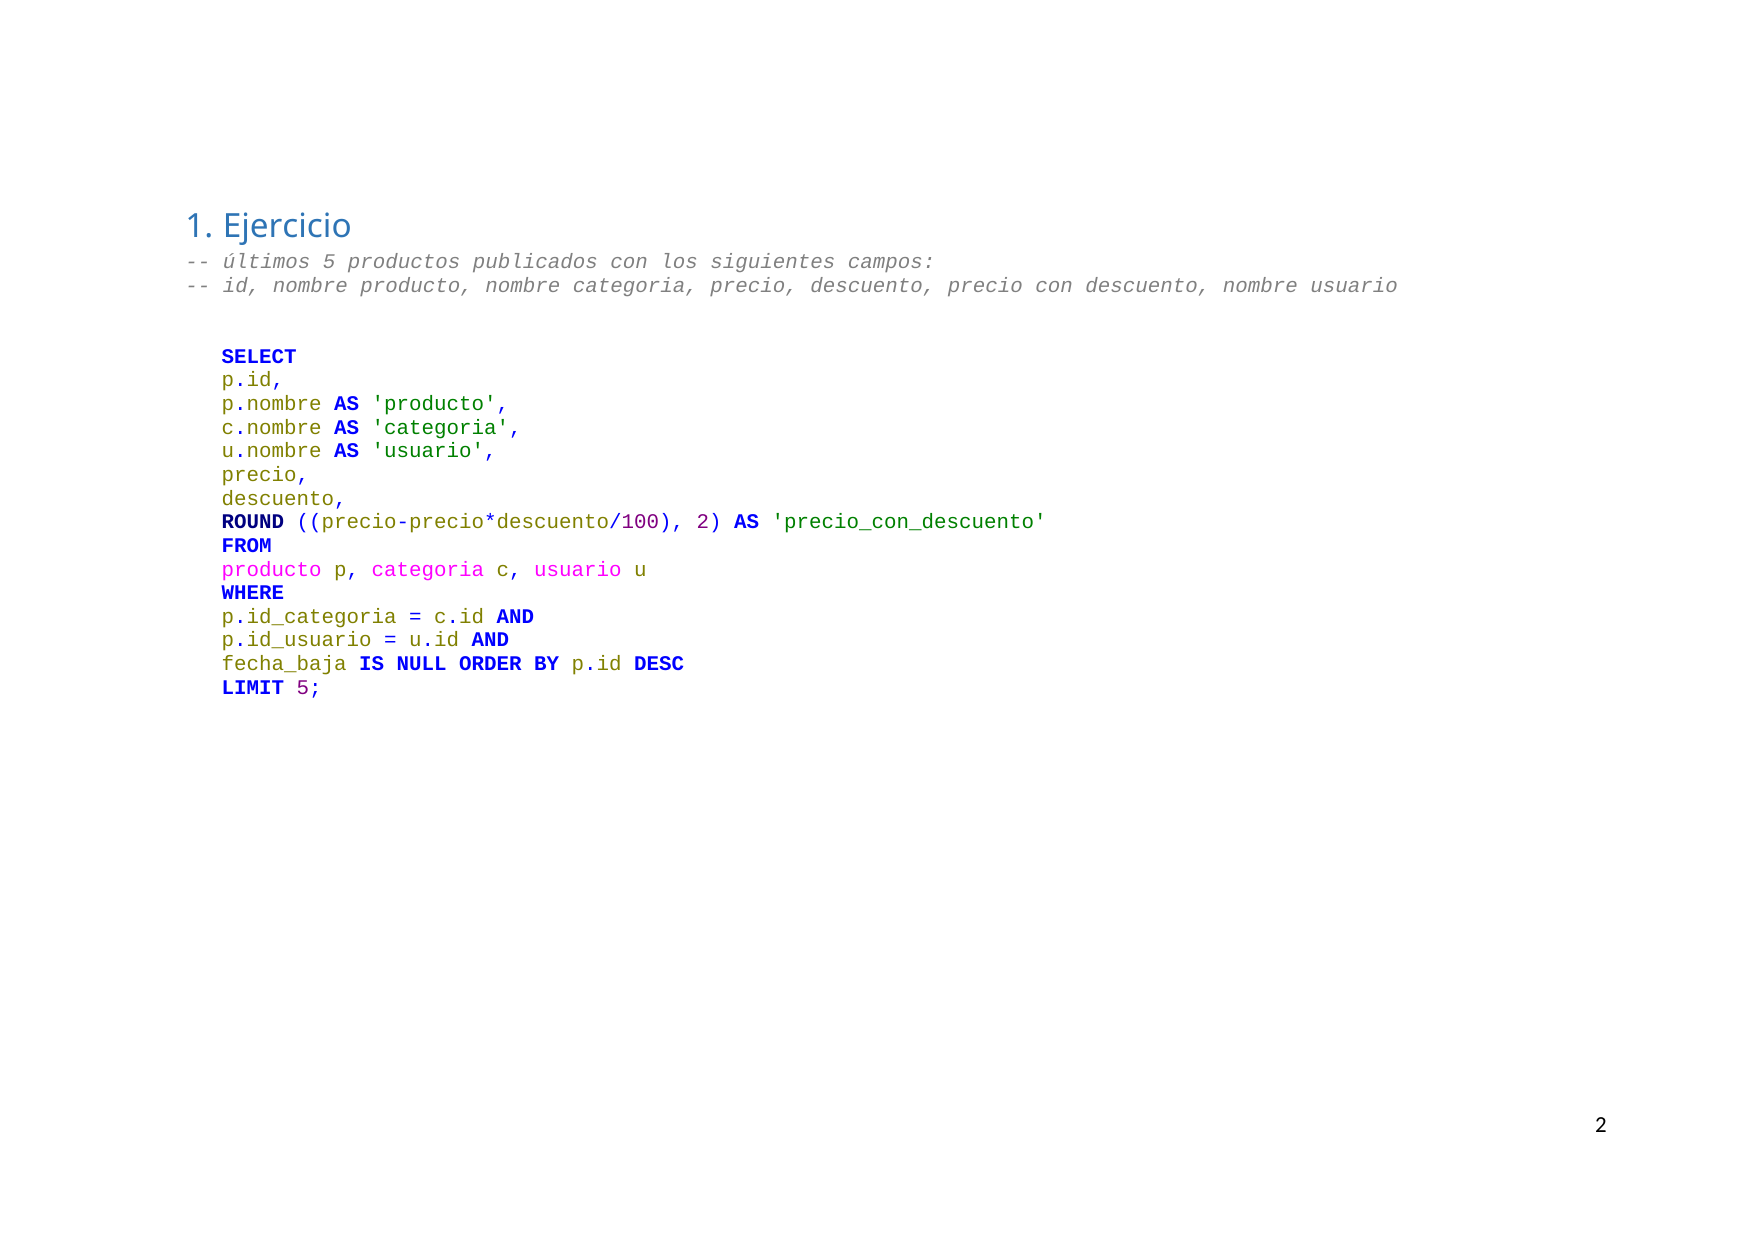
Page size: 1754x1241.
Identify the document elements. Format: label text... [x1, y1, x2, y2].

text FROM [221, 535, 1606, 558]
text -- id, nombre producto, nombre categoria, precio, descuento, precio con descuento, nombre usuario [148, 275, 1606, 298]
text precio, [221, 464, 1606, 488]
text SELECT [221, 346, 1606, 369]
text c.nombre AS 'categoria', [221, 417, 1606, 440]
text p.id_categoria = c.id AND [221, 606, 1606, 629]
text u.nombre AS 'usuario', [221, 440, 1606, 464]
text ROUND ((precio-precio*descuento/100), 2) AS 'precio_con_descuento' [221, 511, 1606, 535]
text descuento, [221, 488, 1606, 511]
text fecha_baja IS NULL ORDER BY p.id DESC [221, 653, 1606, 677]
text p.nombre AS 'producto', [221, 393, 1606, 417]
text p.id, [221, 369, 1606, 393]
text producto p, categoria c, usuario u [221, 558, 1606, 582]
text p.id_usuario = u.id AND [221, 629, 1606, 653]
subtitle Ejercicio [185, 202, 1606, 248]
text -- últimos 5 productos publicados con los siguientes campos: [185, 251, 1606, 275]
text WHERE [221, 582, 1606, 606]
text LIMIT 5; [221, 677, 1606, 700]
